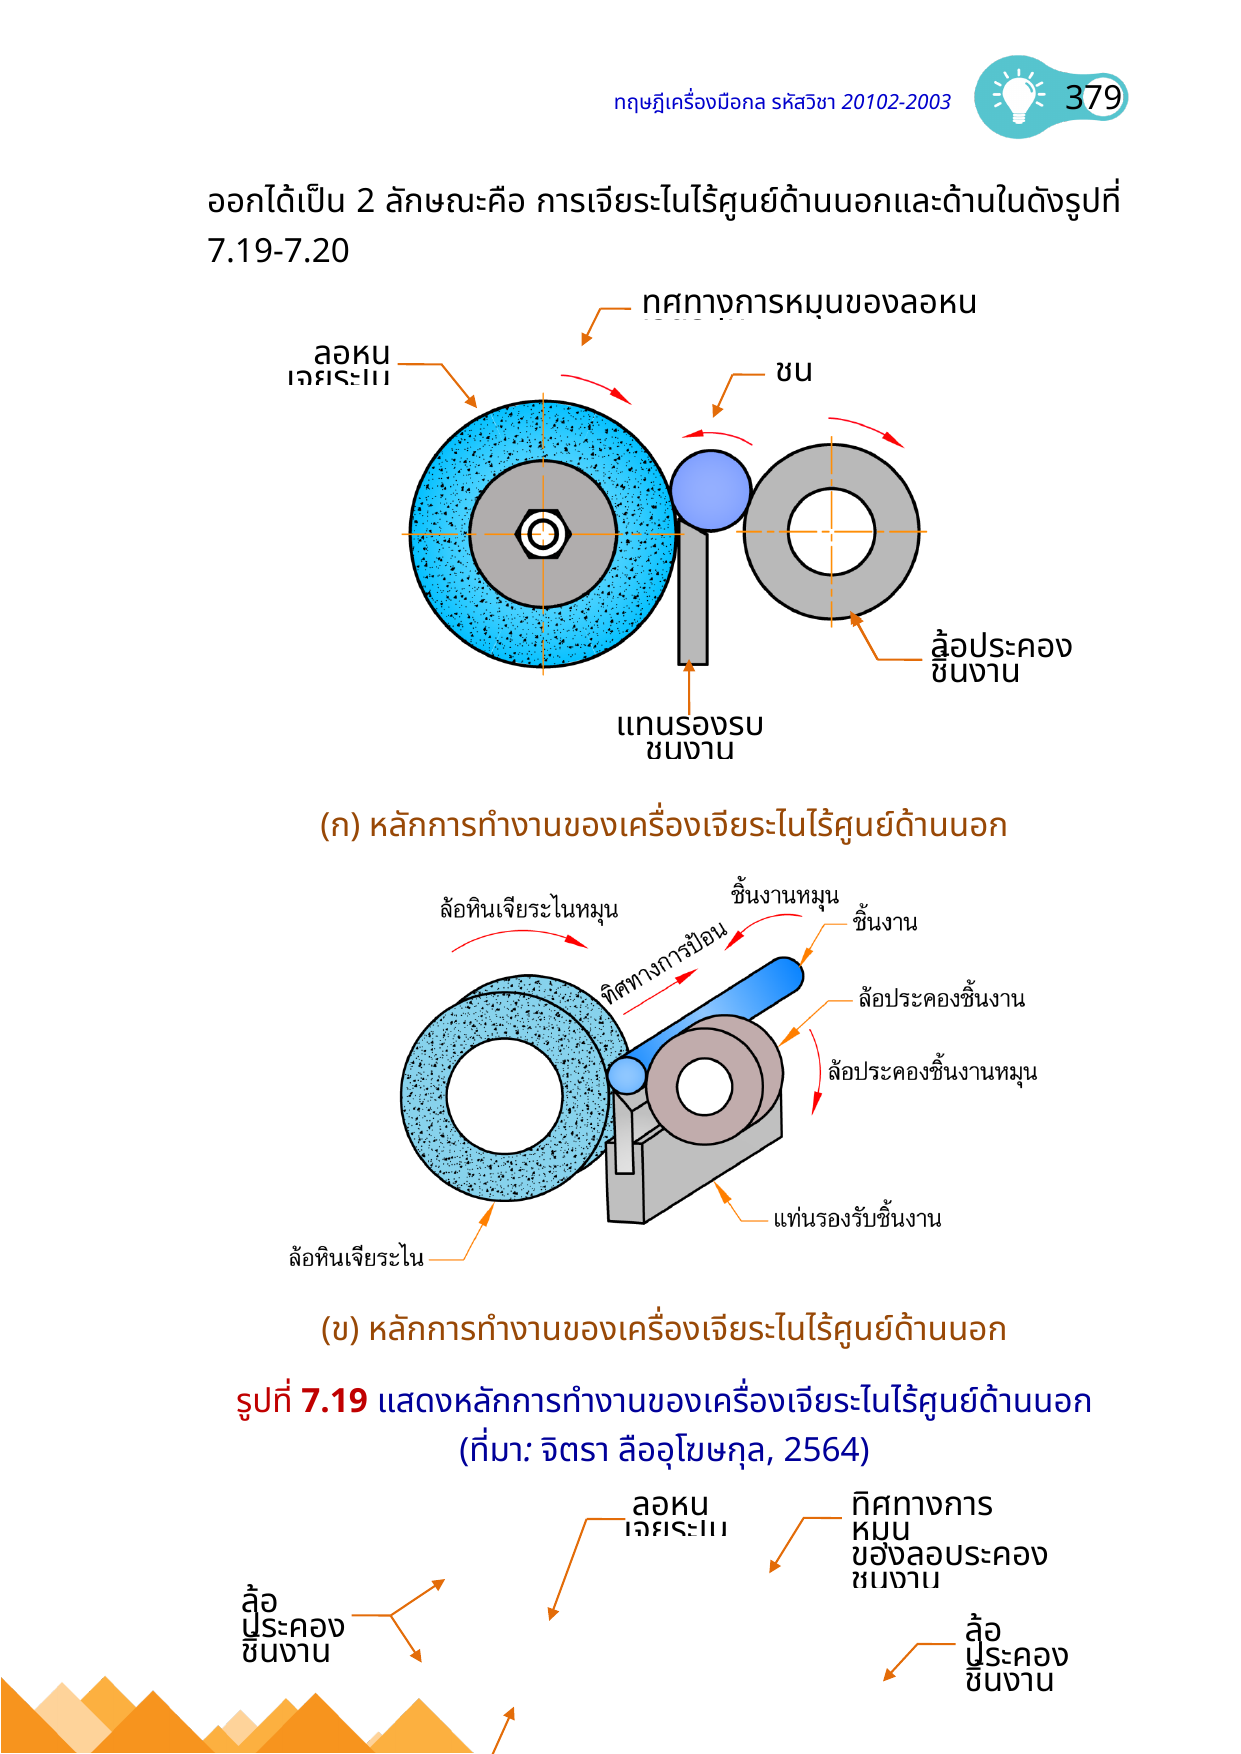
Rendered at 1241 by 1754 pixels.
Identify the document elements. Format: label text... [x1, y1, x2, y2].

picture [1, 1555, 1240, 1753]
picture [1017, 1555, 1026, 1563]
picture [228, 22, 1164, 146]
picture [288, 872, 1038, 1281]
picture [1037, 1555, 1044, 1562]
text รูปที่ 7.19 แสดงหลักการทำงานของเครื่องเจียระไนไร้ศูนย์ด้านนอก [207, 1377, 1122, 1426]
picture [856, 1555, 863, 1563]
text (ข) หลักการทำงานของเครื่องเจียระไนไร้ศูนย์ด้านนอก [207, 1305, 1122, 1354]
picture [781, 365, 788, 379]
text (ที่มา: จิตรา ลืออุโฆษกุล, 2564) [207, 1426, 1122, 1475]
picture [950, 1555, 958, 1563]
picture [398, 365, 931, 685]
picture [873, 1555, 882, 1563]
picture [799, 365, 808, 379]
picture [929, 1555, 938, 1563]
picture [894, 1555, 901, 1562]
text (ก) หลักการทำงานของเครื่องเจียระไนไร้ศูนย์ด้านนอก [207, 801, 1122, 850]
